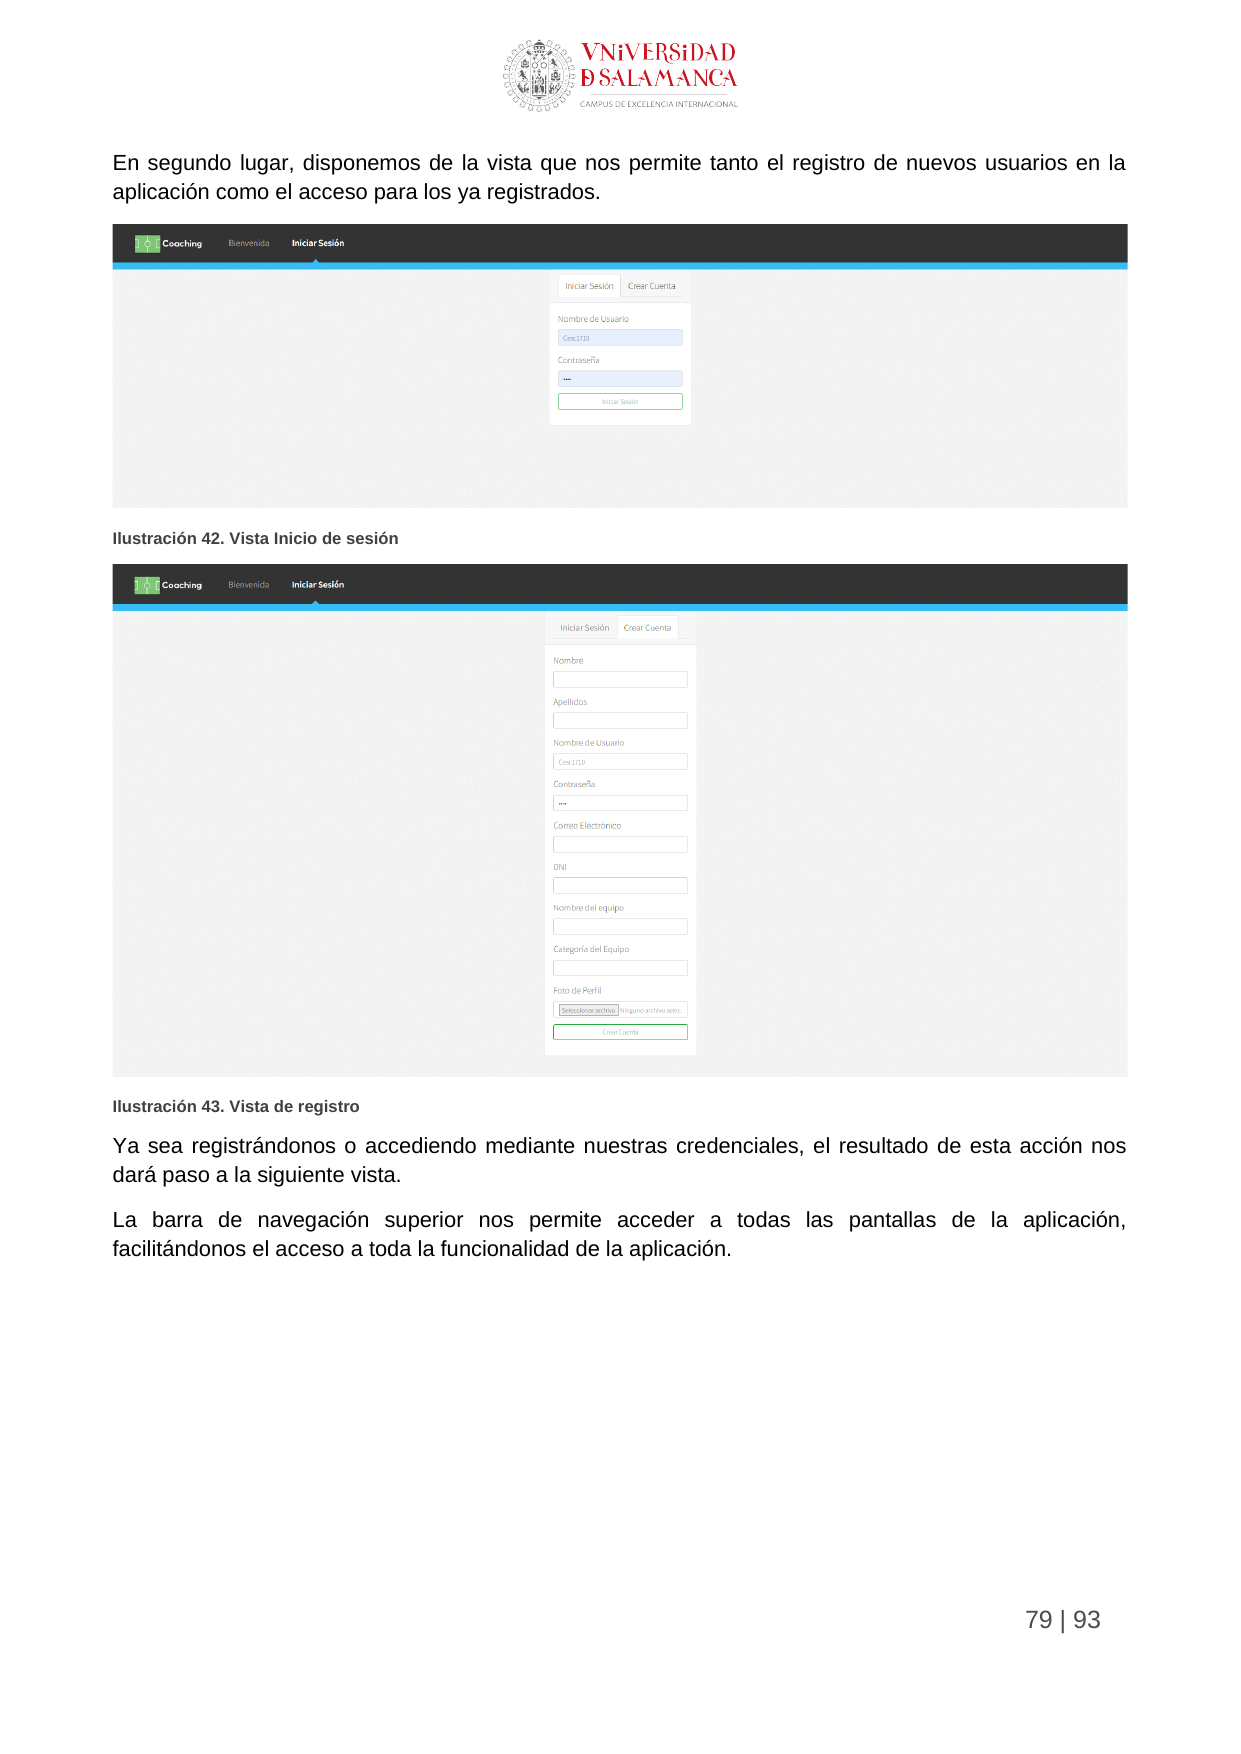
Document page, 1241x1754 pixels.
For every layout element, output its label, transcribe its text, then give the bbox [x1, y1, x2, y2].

text En segundo lugar, disponemos de la vista que nos permite tanto el registro de nuevos usuarios en la aplicación como el acceso para los ya registrados. [112, 150, 1128, 204]
picture [499, 36, 742, 116]
text Ilustración 43. Vista de registro [112, 1097, 1128, 1116]
picture [112, 564, 1128, 1077]
text La barra de navegación superior nos permite acceder a todas las pantallas de la aplicación, facilitándonos el acceso a toda la funcionalidad de la aplicación. [112, 1207, 1128, 1261]
text Ya sea registrándonos o accediendo mediante nuestras credenciales, el resultado de esta acción nos dará paso a la siguiente vista. [112, 1133, 1128, 1187]
text Ilustración 42. Vista Inicio de sesión [112, 528, 1128, 548]
picture [112, 224, 1128, 508]
